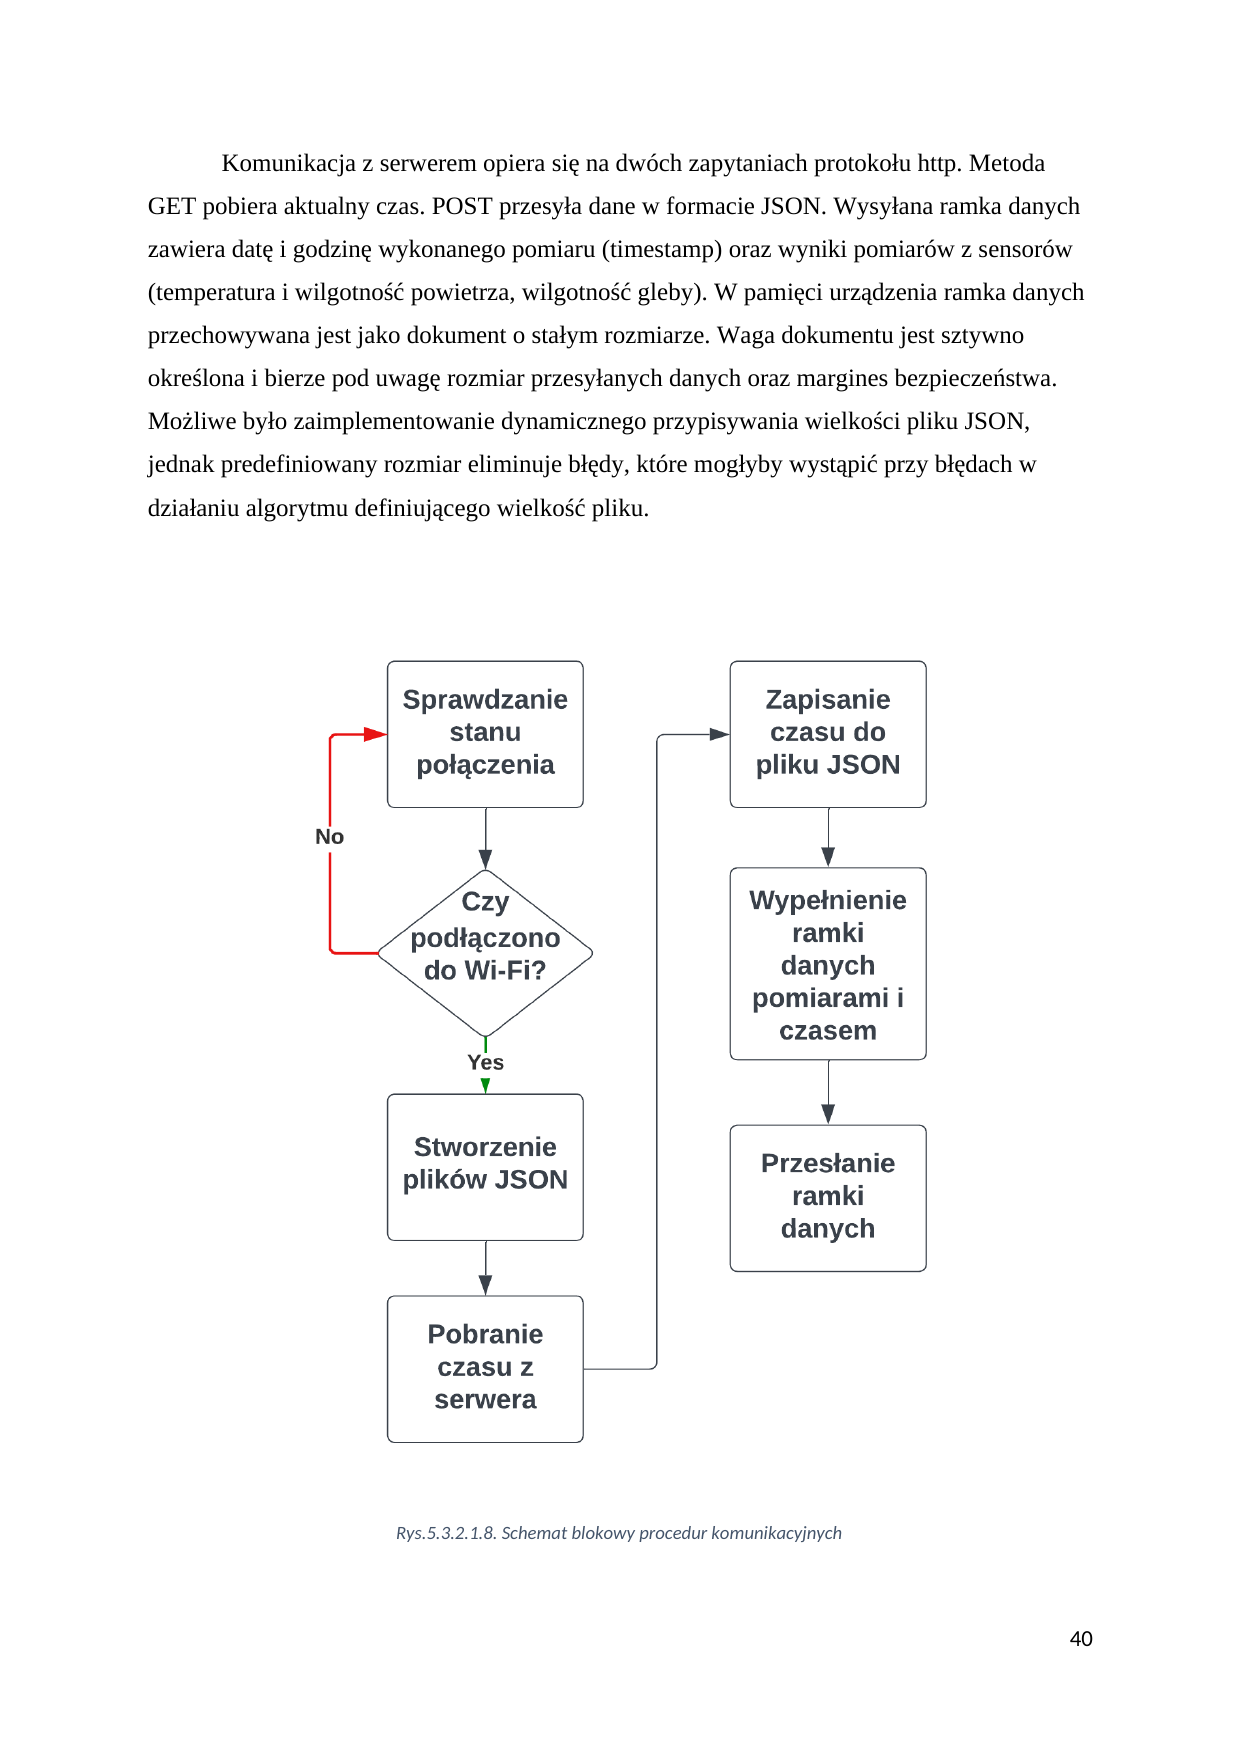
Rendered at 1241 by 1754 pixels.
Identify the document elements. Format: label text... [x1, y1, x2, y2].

text Komunikacja z serwerem opiera się na dwóch zapytaniach protokołu http. Metoda GET pobiera aktualny czas. POST przesyła dane w formacie JSON. Wysyłana ramka danych zawiera datę i godzinę wykonanego pomiaru (timestamp) oraz wyniki pomiarów z sensorów (temperatura i wilgotność powietrza, wilgotność gleby). W pamięci urządzenia ramka danych przechowywana jest jako dokument o stałym rozmiarze. Waga dokumentu jest sztywno określona i bierze pod uwagę rozmiar przesyłanych danych oraz margines bezpieczeństwa. Możliwe było zaimplementowanie dynamicznego przypisywania wielkości pliku JSON, jednak predefiniowany rozmiar eliminuje błędy, które mogłyby wystąpić przy błędach w działaniu algorytmu definiującego wielkość pliku. [148, 148, 1093, 521]
text Rys.5.3.2.1.8. Schemat blokowy procedur komunikacyjnych [148, 1521, 1093, 1544]
picture [266, 612, 974, 1491]
